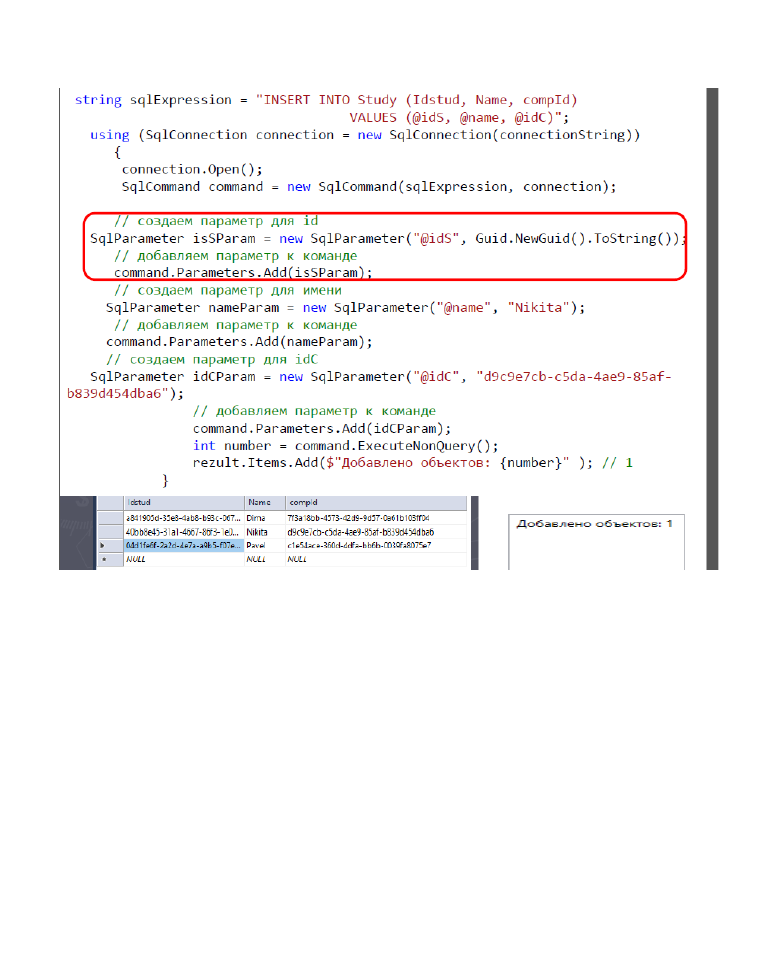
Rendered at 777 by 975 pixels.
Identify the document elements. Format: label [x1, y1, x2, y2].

picture [59, 88, 719, 570]
